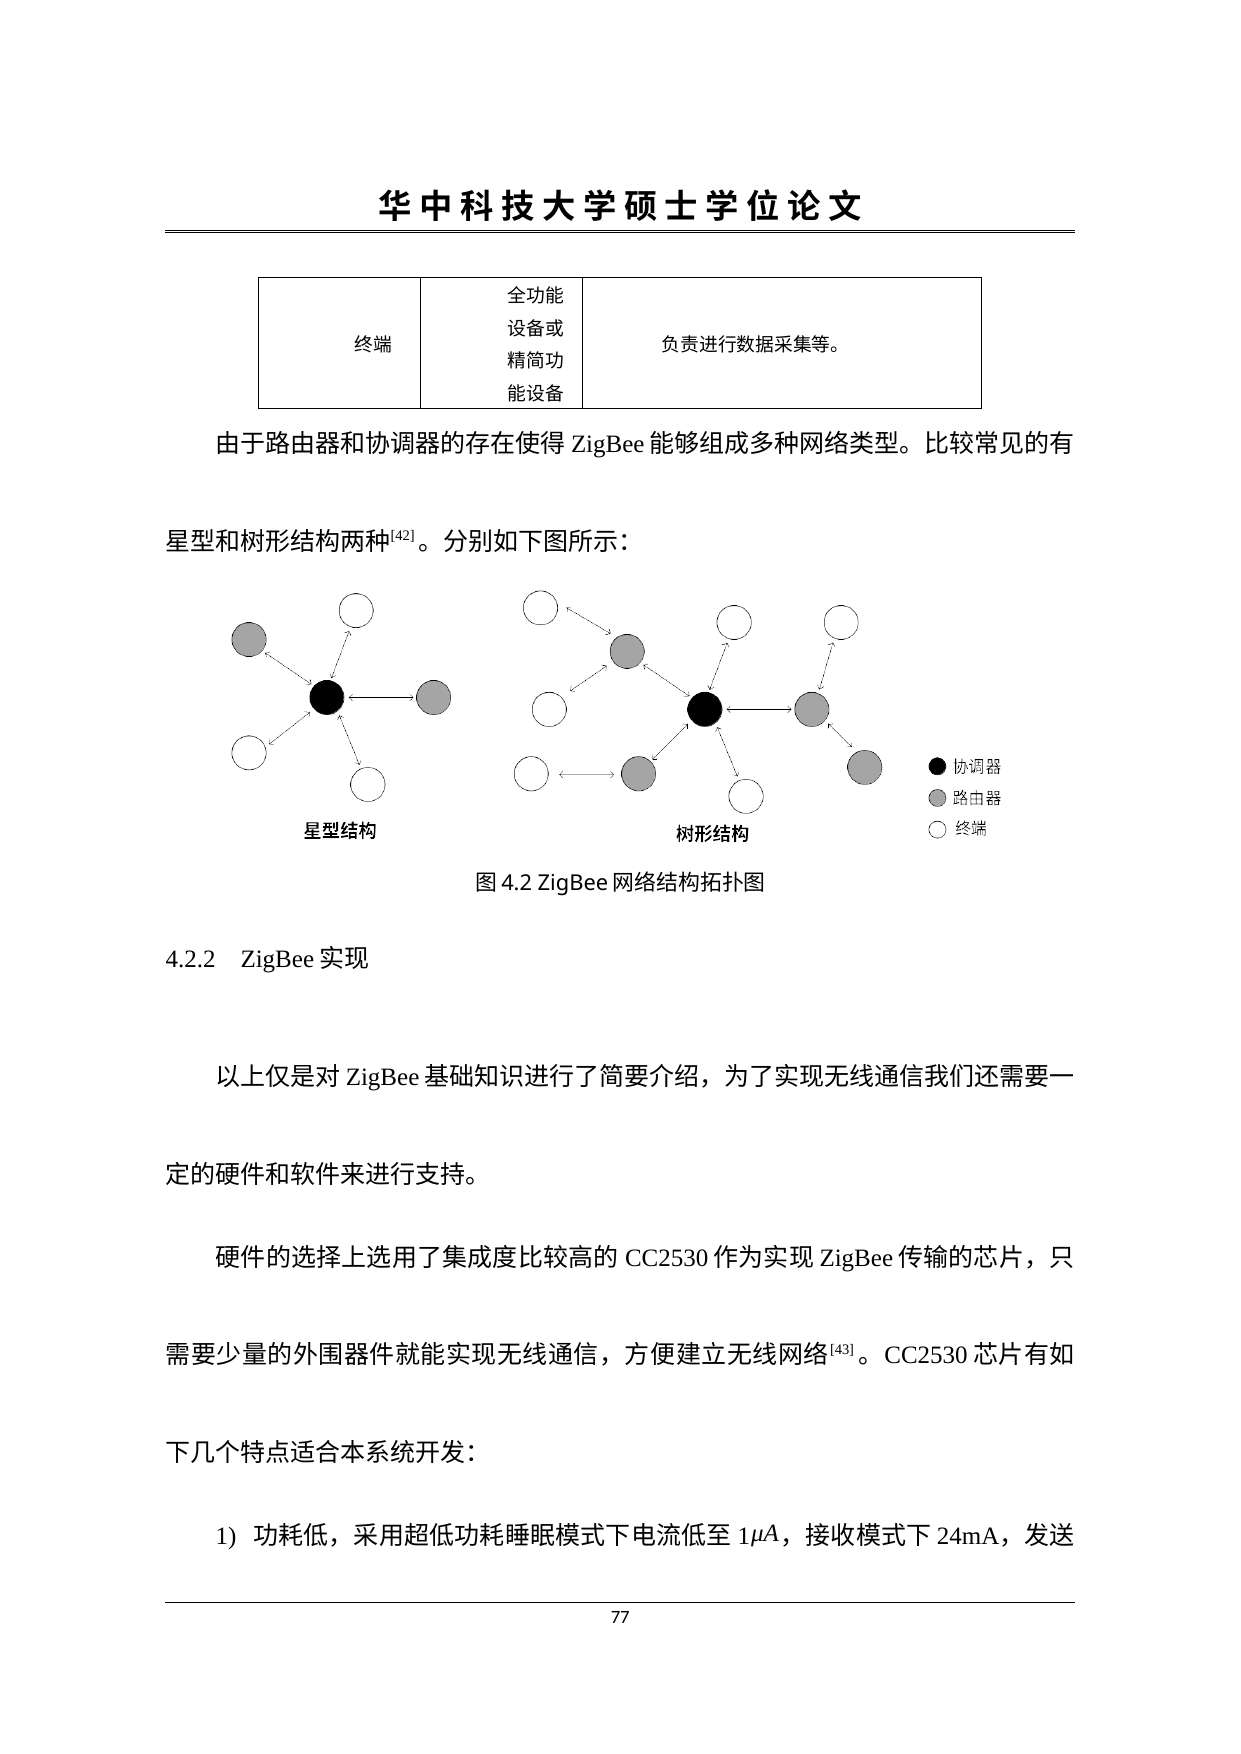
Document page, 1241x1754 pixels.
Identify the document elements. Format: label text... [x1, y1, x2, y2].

table_cell 全功能设备或精简功能设备 [421, 278, 582, 408]
table_cell 终端 [259, 278, 420, 408]
text 以上仅是对ZigBee基础知识进行了简要介绍，为了实现无线通信我们还需要一定的硬件和软件来进行支持。 [165, 1042, 1075, 1205]
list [215, 1501, 1075, 1566]
list ZigBee实现 [165, 924, 1075, 989]
text 由于路由器和协调器的存在使得ZigBee能够组成多种网络类型。比较常见的有星型和树形结构两种[41] 。分别如下图所示： [165, 409, 1075, 572]
table_cell 负责进行数据采集等。 [583, 278, 981, 408]
text 硬件的选择上选用了集成度比较高的CC2530作为实现ZigBee传输的芯片，只需要少量的外围器件就能实现无线通信，方便建立无线网络[42] 。CC2530芯片有如下几个特点适合本系统开发： [165, 1223, 1075, 1483]
text 图4.2 ZigBee网络结构拓扑图 [165, 864, 1075, 897]
